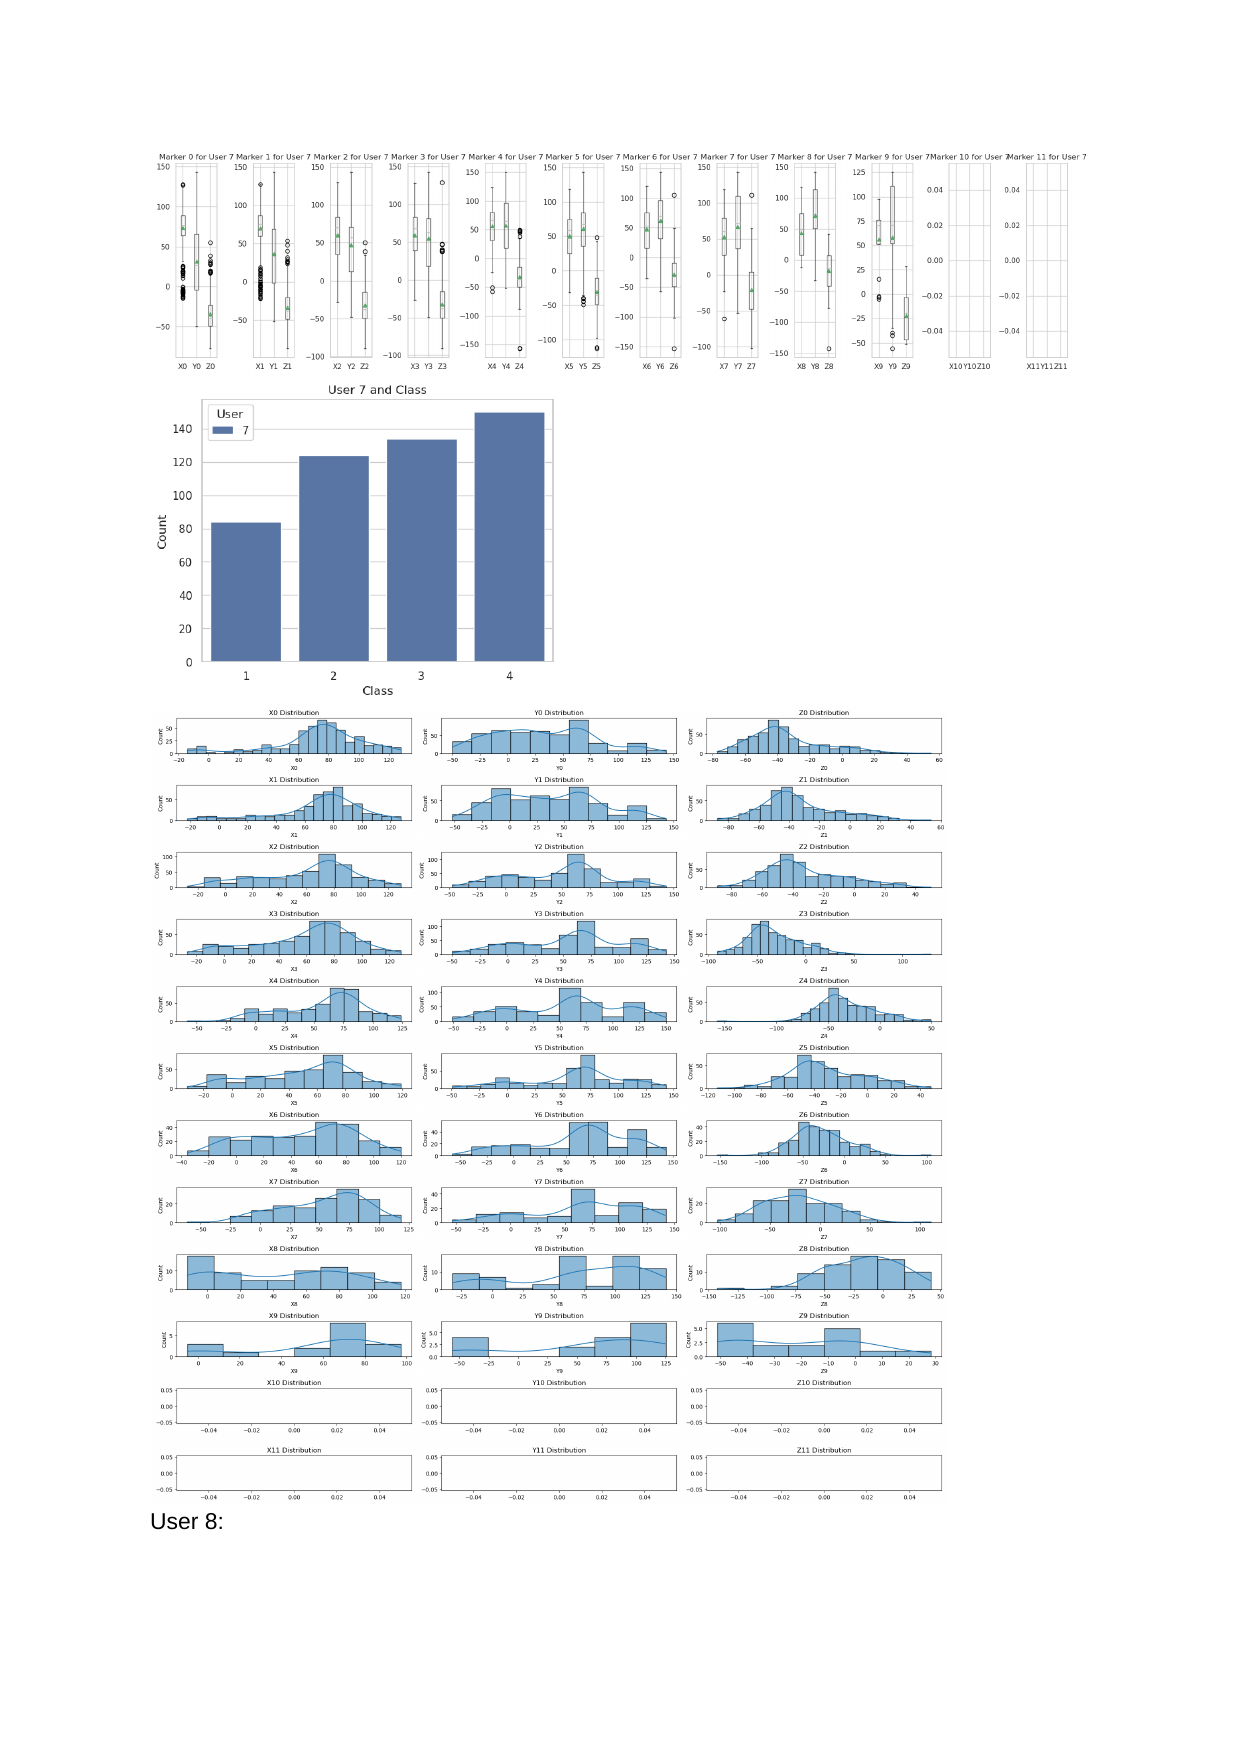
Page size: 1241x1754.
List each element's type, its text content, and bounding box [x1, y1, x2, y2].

text User 8: [150, 1508, 1090, 1534]
picture [150, 378, 559, 703]
picture [150, 706, 948, 1504]
picture [150, 150, 1091, 375]
